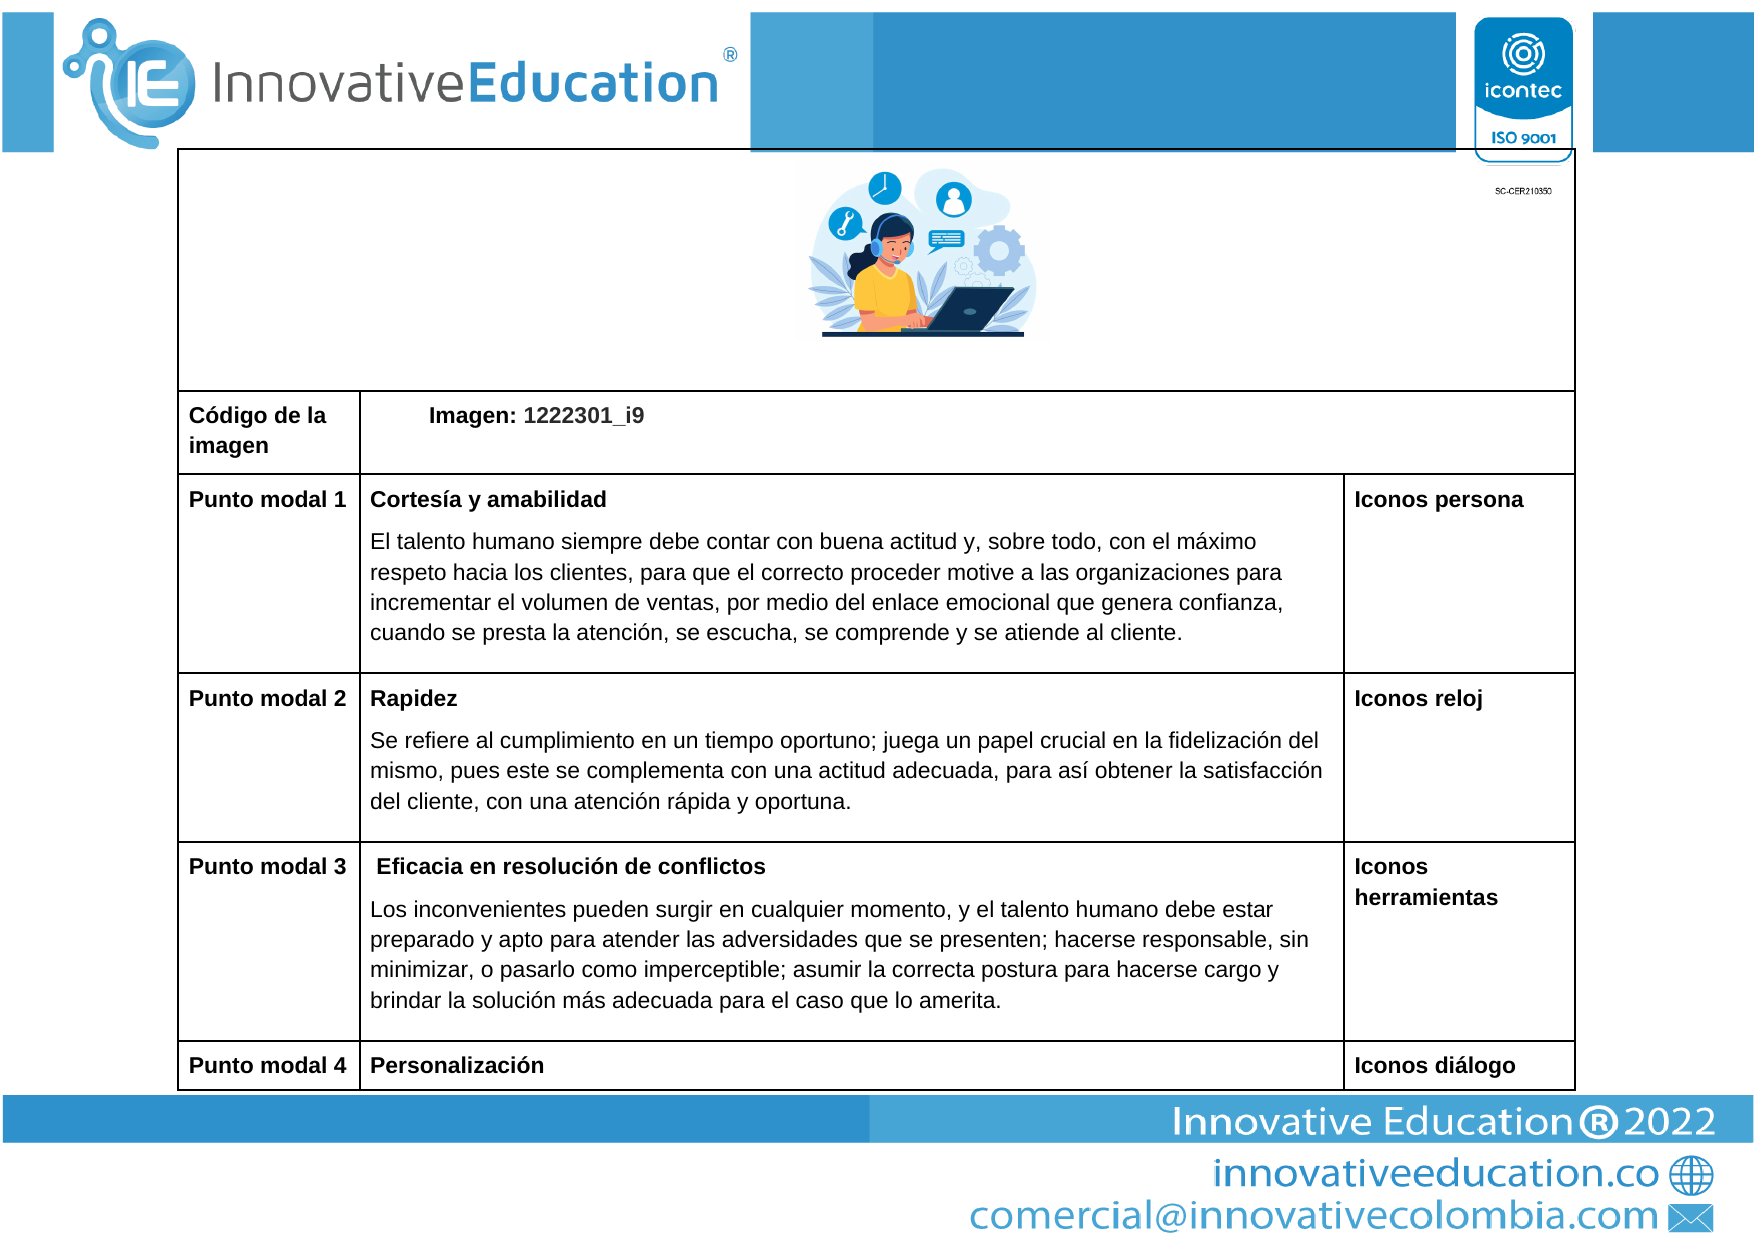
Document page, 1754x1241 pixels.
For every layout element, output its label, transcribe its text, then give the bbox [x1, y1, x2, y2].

table_cell Punto modal 2 [179, 674, 359, 841]
table_cell Iconos diálogo [1345, 1042, 1574, 1089]
picture [1593, 0, 1754, 166]
table_cell Cortesía y amabilidad El talento humano siempre debe contar con buena actitud y, sobre todo, con el máximo respeto hacia los clientes, para que el correcto proceder motive a las organizaciones para incrementar el volumen de ventas, por medio del enlace emocional que genera confianza, cuando se presta la atención, se escucha, se comprende y se atiende al cliente. [361, 475, 1343, 672]
table_cell Iconos reloj [1345, 674, 1574, 841]
table_cell Punto modal 1 [179, 475, 359, 672]
table_cell Iconos persona [1345, 475, 1574, 672]
picture [1520, 86, 1528, 97]
table_cell Código de la imagen [179, 392, 359, 473]
picture [1513, 34, 1538, 40]
picture [1503, 44, 1508, 66]
picture [794, 160, 1050, 341]
picture [1511, 69, 1535, 75]
picture [1471, 15, 1576, 148]
table_cell Eficacia en resolución de conflictos Los inconvenientes pueden surgir en cualquier momento, y el talento humano debe estar preparado y apto para atender las adversidades que se presenten; hacerse responsable, sin minimizar, o pasarlo como imperceptible; asumir la correcta postura para hacerse cargo y brindar la solución más adecuada para el caso que lo amerita. [361, 843, 1343, 1040]
table_cell Imagen [179, 150, 1574, 390]
table_cell Punto modal 4 [179, 1042, 359, 1089]
picture [2, 0, 1456, 166]
table_cell Punto modal 3 [179, 843, 359, 1040]
picture [1516, 47, 1531, 61]
picture [1539, 86, 1549, 97]
table_cell Iconos herramientas [1345, 843, 1574, 1040]
picture [1492, 87, 1500, 97]
picture [1531, 84, 1536, 97]
picture [1477, 107, 1571, 148]
table_cell Imagen: 1222301_i9 [361, 392, 1574, 473]
table_cell Rapidez Se refiere al cumplimiento en un tiempo oportuno; juega un papel crucial en la fidelización del mismo, pues este se complementa con una actitud adecuada, para así obtener la satisfacción del cliente, con una atención rápida y oportuna. [361, 674, 1343, 841]
picture [1510, 40, 1533, 68]
picture [2, 1093, 1754, 1239]
picture [1534, 42, 1544, 68]
